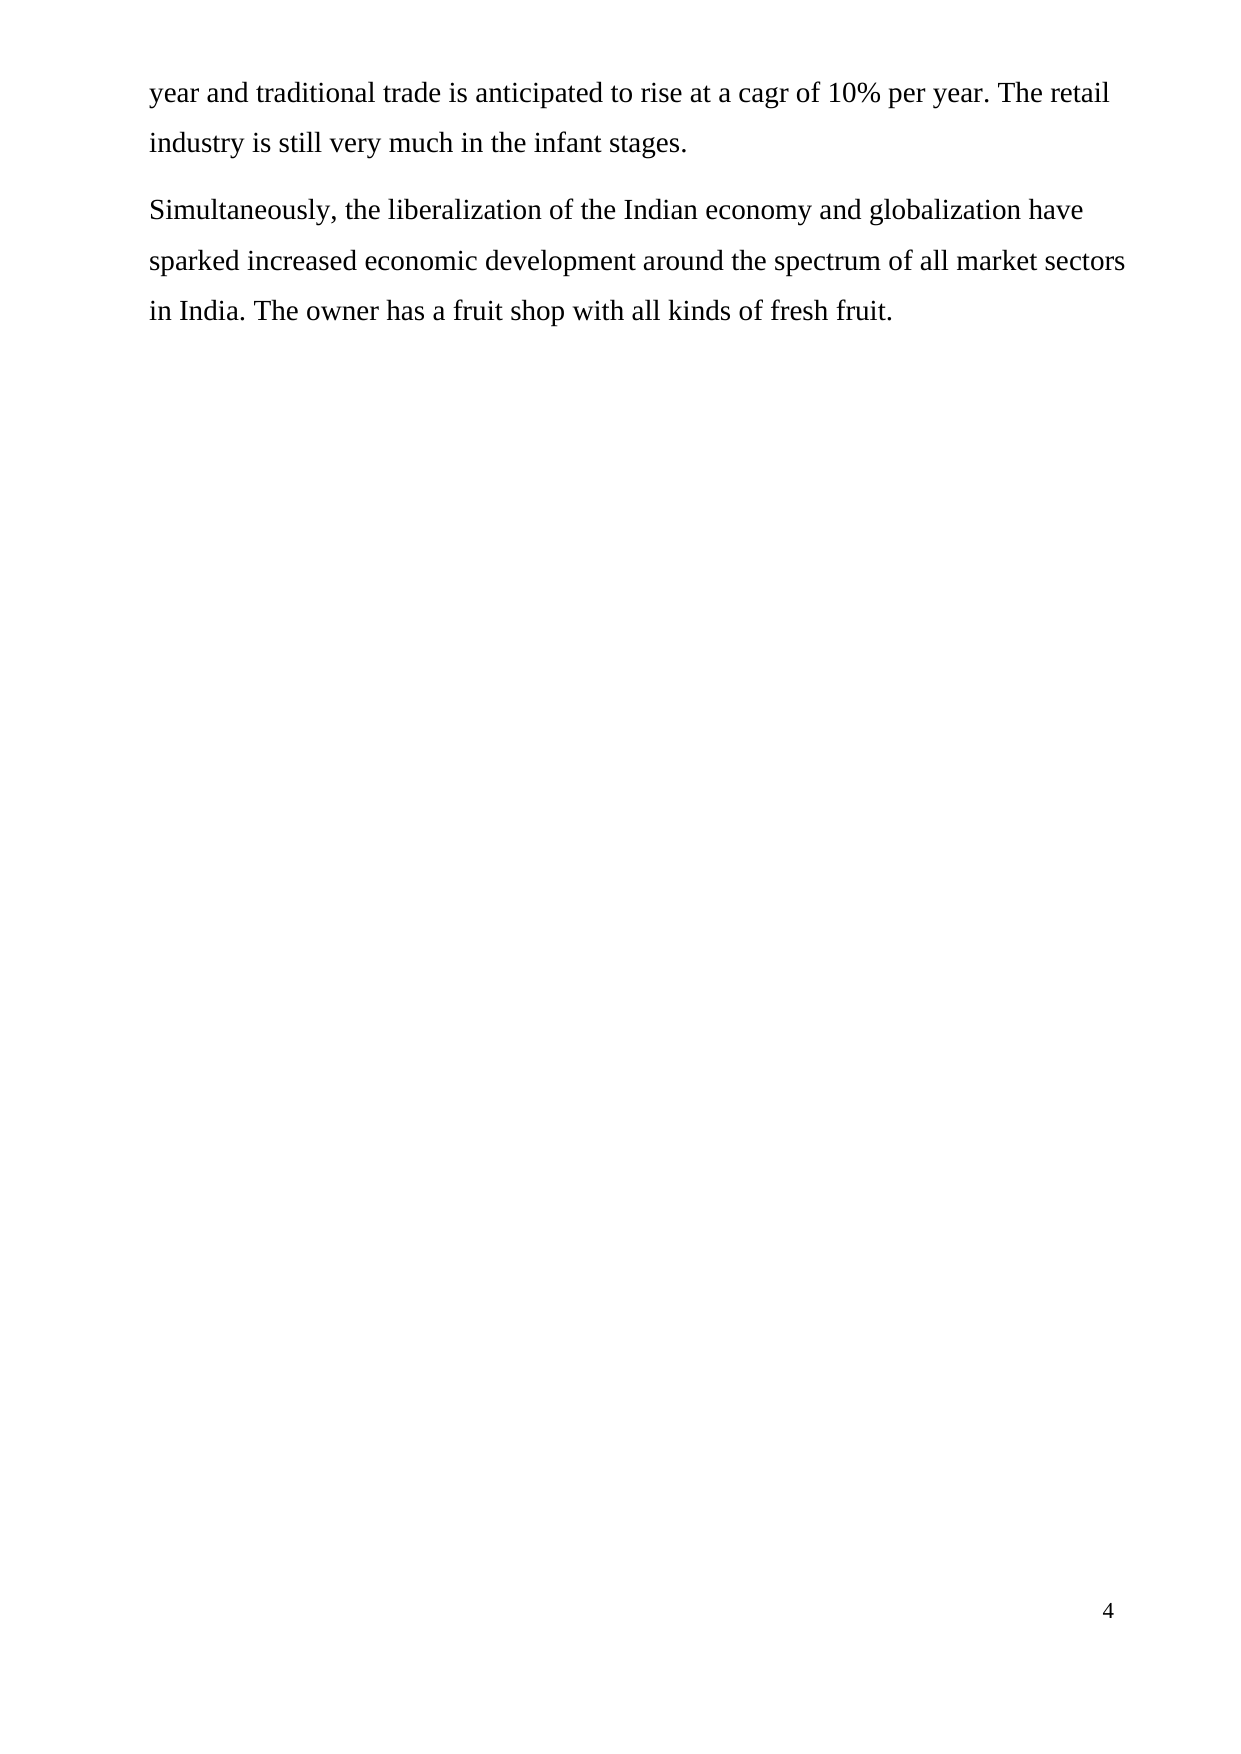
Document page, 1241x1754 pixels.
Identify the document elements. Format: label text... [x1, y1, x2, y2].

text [90, 75, 1139, 159]
text Simultaneously, the liberalization of the Indian economy and globalization have sparked increased economic development around the spectrum of all market sectors in India. The owner has a fruit shop with all kinds of fresh fruit. [90, 192, 1139, 326]
